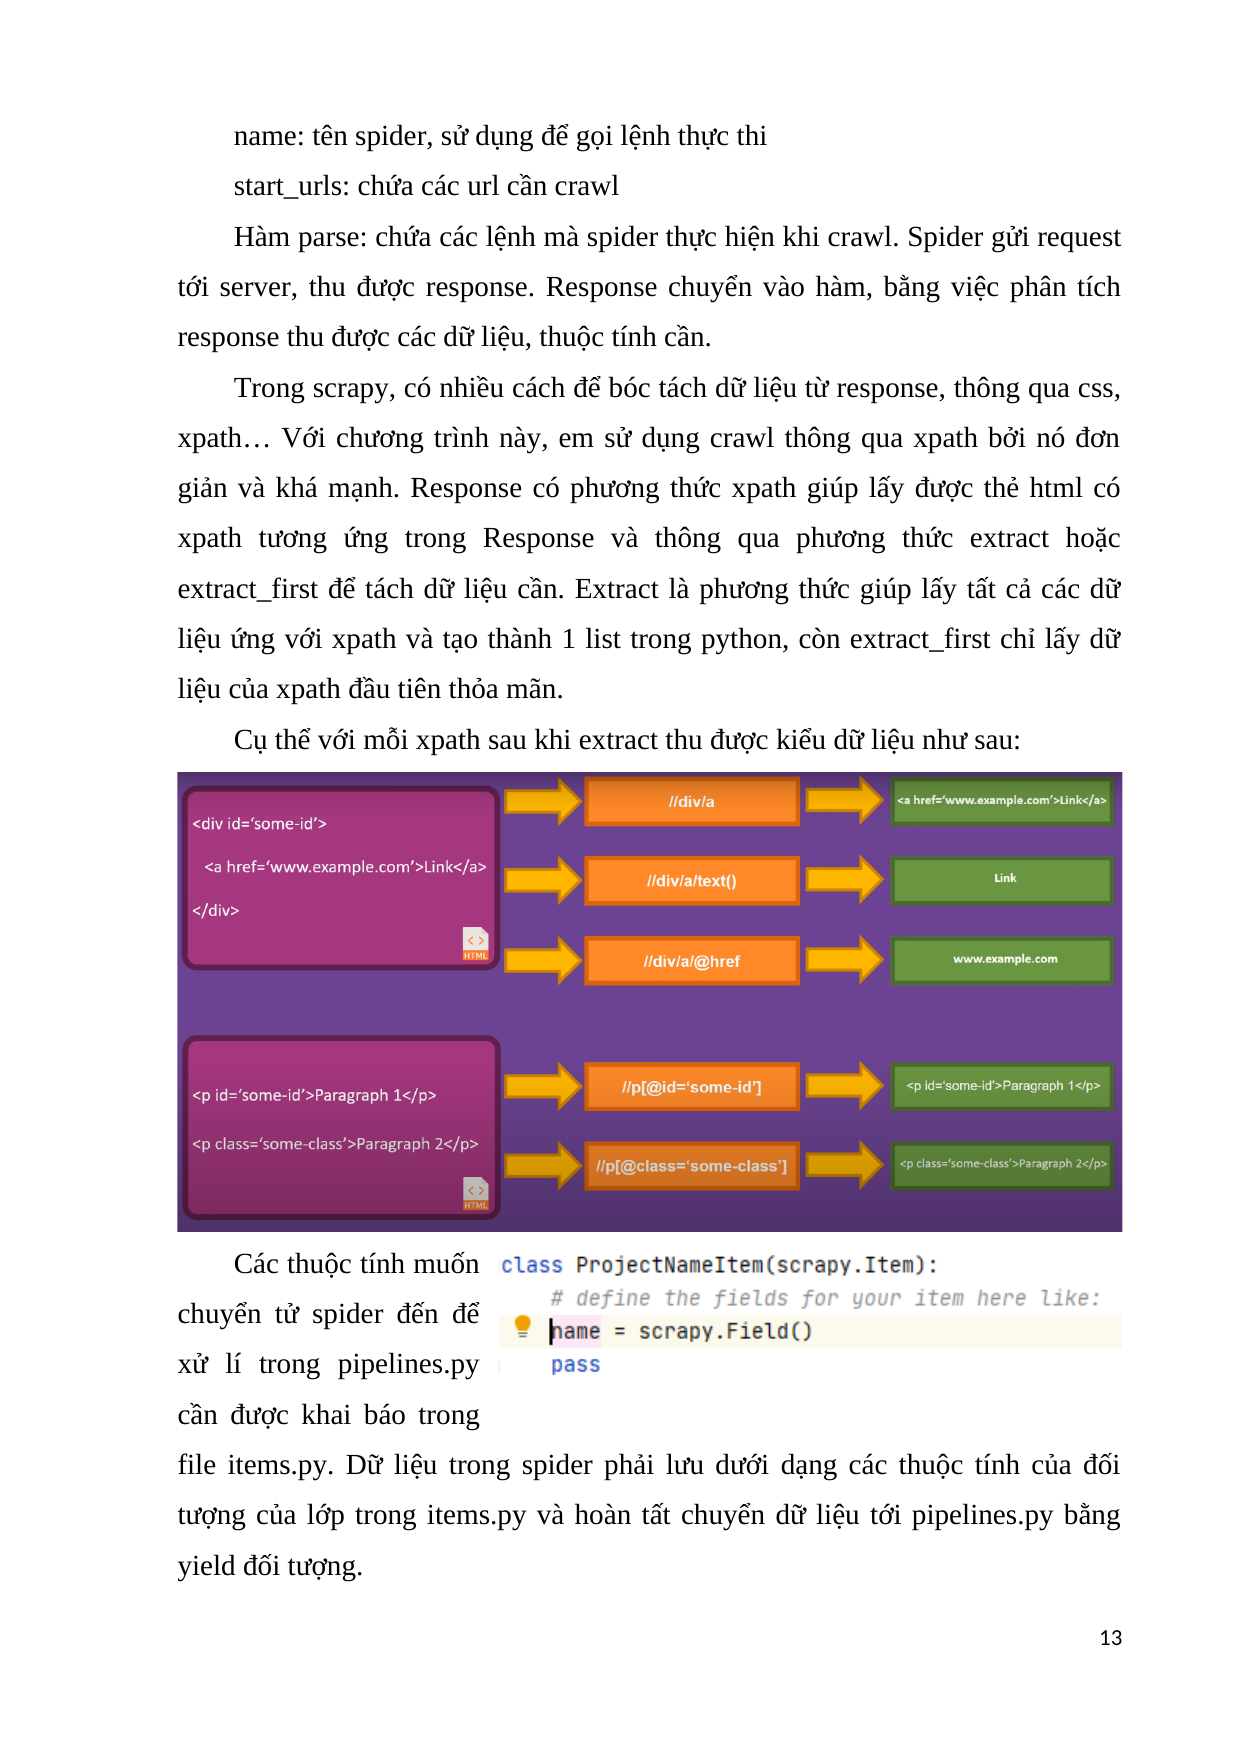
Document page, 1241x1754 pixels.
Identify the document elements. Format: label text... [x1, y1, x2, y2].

text Trong scrapy, có nhiều cách để bóc tách dữ liệu từ response, thông qua css, xpath… Với chương trình này, em sử dụng crawl thông qua xpath bởi nó đơn giản và khá mạnh. Response có phương thức xpath giúp lấy được thẻ html có xpath tương ứng trong Response và thông qua phương thức extract hoặc extract_first để tách dữ liệu cần. Extract là phương thức giúp lấy tất cả các dữ liệu ứng với xpath và tạo thành 1 list trong python, còn extract_first chỉ lấy dữ liệu của xpath đầu tiên thỏa mãn. [177, 370, 1122, 705]
text Cụ thể với mỗi xpath sau khi extract thu được kiểu dữ liệu như sau: [177, 722, 1122, 755]
text name: tên spider, sử dụng để gọi lệnh thực thi [177, 118, 1122, 152]
text start_urls: chứa các url cần crawl [177, 168, 1122, 202]
picture [177, 772, 1123, 1232]
picture [498, 1247, 1123, 1402]
text Hàm parse: chứa các lệnh mà spider thực hiện khi crawl. Spider gửi request tới server, thu được response. Response chuyển vào hàm, bằng việc phân tích response thu được các dữ liệu, thuộc tính cần. [177, 219, 1122, 353]
